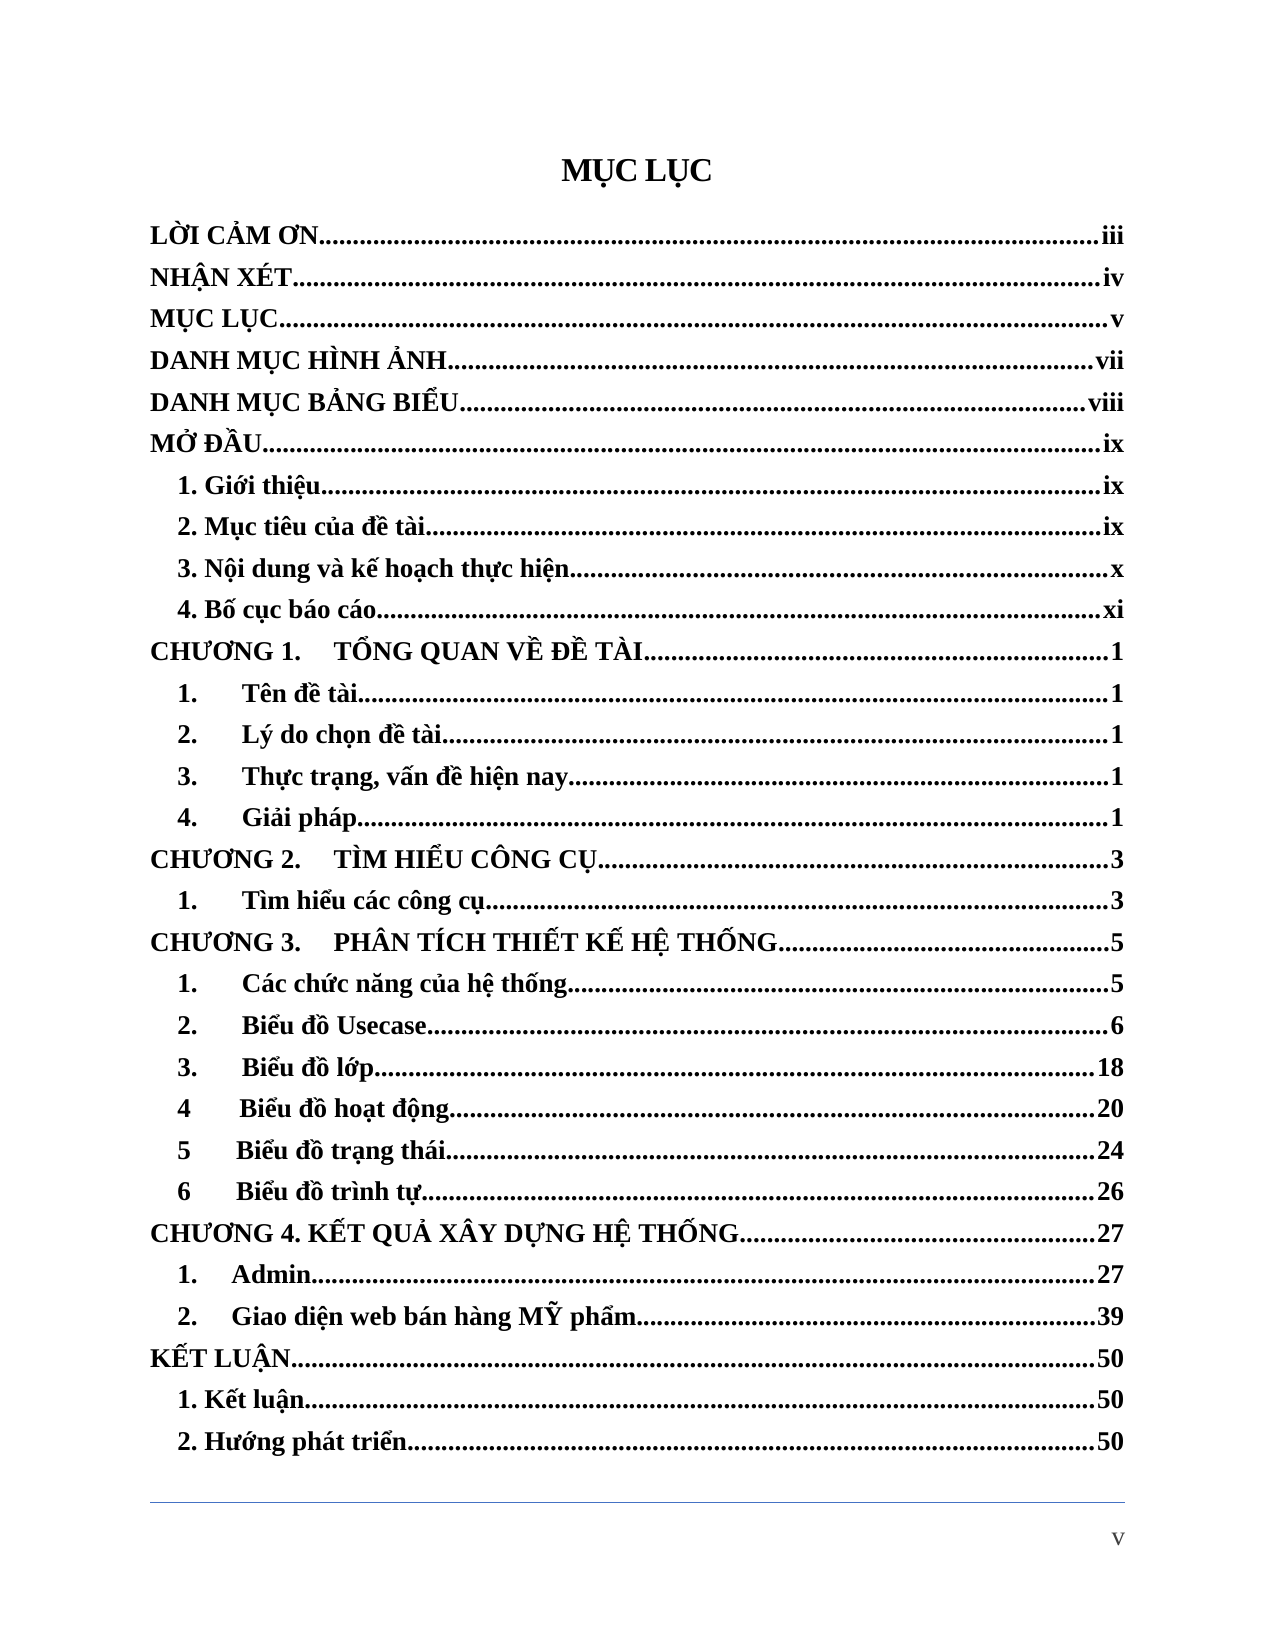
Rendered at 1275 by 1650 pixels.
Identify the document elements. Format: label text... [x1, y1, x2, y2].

text 1. Các chức năng của hệ thống 5 [177, 968, 1125, 999]
text LỜI CẢM ƠN iii [150, 219, 1125, 251]
text 1. Kết luận 50 [177, 1383, 1125, 1414]
text MỞ ĐẦU ix [150, 427, 1125, 458]
text MỤC LỤC v [150, 303, 1125, 334]
text CHƯƠNG 4. KẾT QUẢ XÂY DỰNG HỆ THỐNG 27 [150, 1217, 1125, 1248]
text NHẬN XÉT iv [150, 261, 1125, 292]
text 4. Giải pháp 1 [177, 801, 1125, 832]
text CHƯƠNG 3. PHÂN TÍCH THIẾT KẾ HỆ THỐNG 5 [150, 926, 1125, 957]
text 1. Tên đề tài 1 [177, 677, 1125, 708]
text 1. Tìm hiểu các công cụ 3 [177, 884, 1125, 916]
title MỤC LỤC [150, 150, 1125, 188]
text 6 Biểu đồ trình tự 26 [177, 1175, 1125, 1207]
text 4 Biểu đồ hoạt động 20 [177, 1092, 1125, 1123]
text 3. Nội dung và kế hoạch thực hiện x [177, 552, 1125, 583]
text 3. Biểu đồ lớp 18 [177, 1051, 1125, 1082]
text 1. Giới thiệu ix [177, 469, 1125, 500]
text 2. Giao diện web bán hàng MỸ phẩm 39 [177, 1300, 1125, 1331]
text 4. Bố cục báo cáo xi [177, 593, 1125, 625]
text KẾT LUẬN 50 [150, 1342, 1125, 1373]
text 2. Biểu đồ Usecase 6 [177, 1009, 1125, 1040]
text 2. Lý do chọn đề tài 1 [177, 718, 1125, 749]
text 2. Mục tiêu của đề tài ix [177, 510, 1125, 542]
text DANH MỤC HÌNH ẢNH vii [150, 344, 1125, 375]
text 3. Thực trạng, vấn đề hiện nay 1 [177, 760, 1125, 791]
text 5 Biểu đồ trạng thái 24 [177, 1134, 1125, 1165]
text 1. Admin 27 [177, 1258, 1125, 1290]
text CHƯƠNG 2. TÌM HIỂU CÔNG CỤ 3 [150, 843, 1125, 874]
text 2. Hướng phát triển 50 [177, 1425, 1125, 1456]
text DANH MỤC BẢNG BIỂU viii [150, 386, 1125, 417]
text CHƯƠNG 1. TỔNG QUAN VỀ ĐỀ TÀI 1 [150, 635, 1125, 666]
